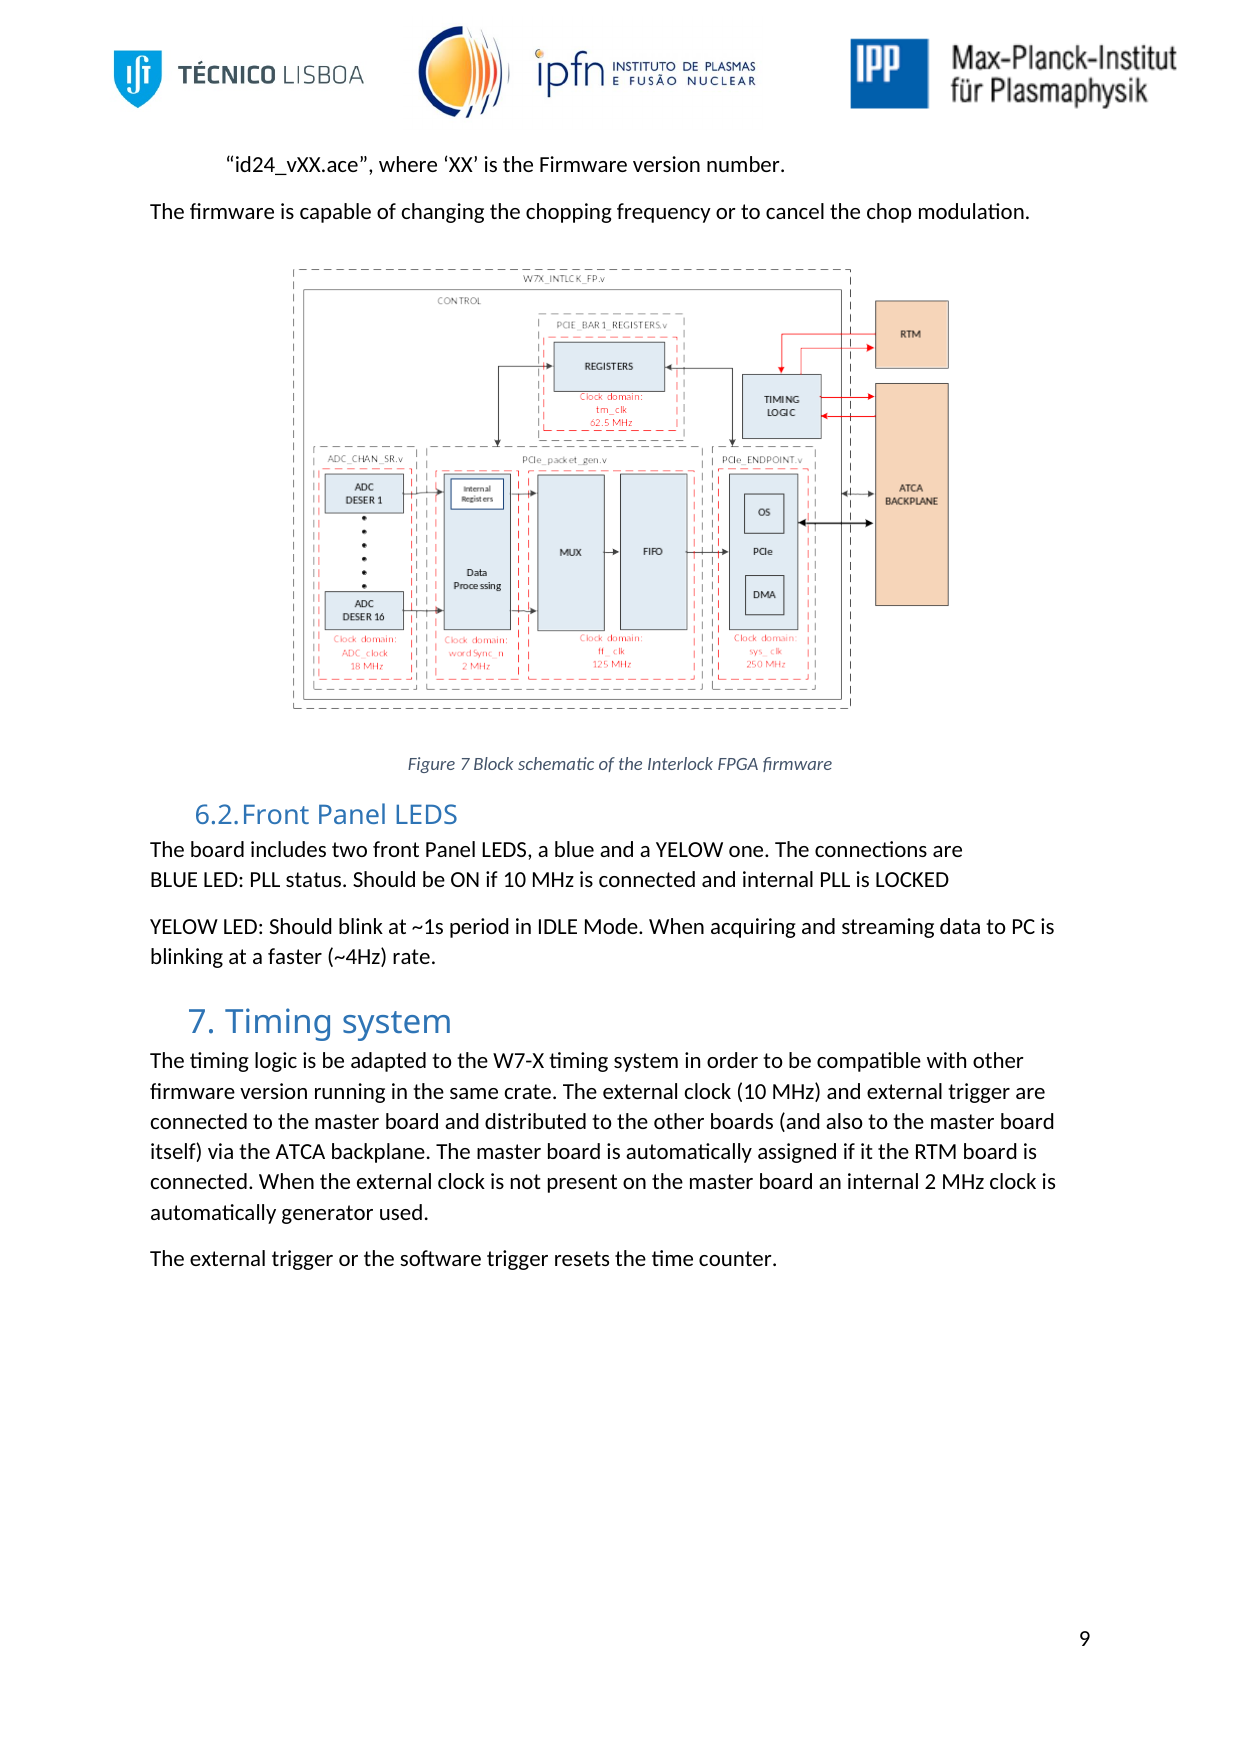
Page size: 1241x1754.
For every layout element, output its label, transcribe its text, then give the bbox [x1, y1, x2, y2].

text YELOW LED: Should blink at ~1s period in IDLE Mode. When acquiring and streaming data to PC is blinking at a faster (~4Hz) rate. [150, 912, 1090, 971]
text The timing logic is be adapted to the W7-X timing system in order to be compatible with other firmware version running in the same crate. The external clock (10 MHz) and external trigger are connected to the master board and distributed to the other boards (and also to the master board itself) via the ATCA backplane. The master board is automatically assigned if it the RTM board is connected. When the external clock is not present on the master board an internal 2 MHz clock is automatically generator used. [150, 1047, 1090, 1226]
text The firmware is capable of changing the chopping frequency or to cancel the chop modulation. [150, 197, 1090, 225]
picture [79, 42, 392, 114]
picture [403, 16, 763, 130]
picture [826, 25, 1210, 123]
text “id24_vXX.ace”, where ‘XX’ is the Firmware version number. [150, 150, 1090, 178]
text Figure 7 Block schematic of the Interlock FPGA firmware [150, 752, 1090, 774]
subtitle Front Panel LEDS [194, 795, 1090, 832]
text The external trigger or the software trigger resets the time counter. [150, 1244, 1090, 1273]
text The board includes two front Panel LEDS, a blue and a YELOW one. The connections are BLUE LED: PLL status. Should be ON if 10 MHz is connected and internal PLL is LOCKED [150, 835, 1090, 893]
subtitle Timing system [187, 998, 1090, 1043]
